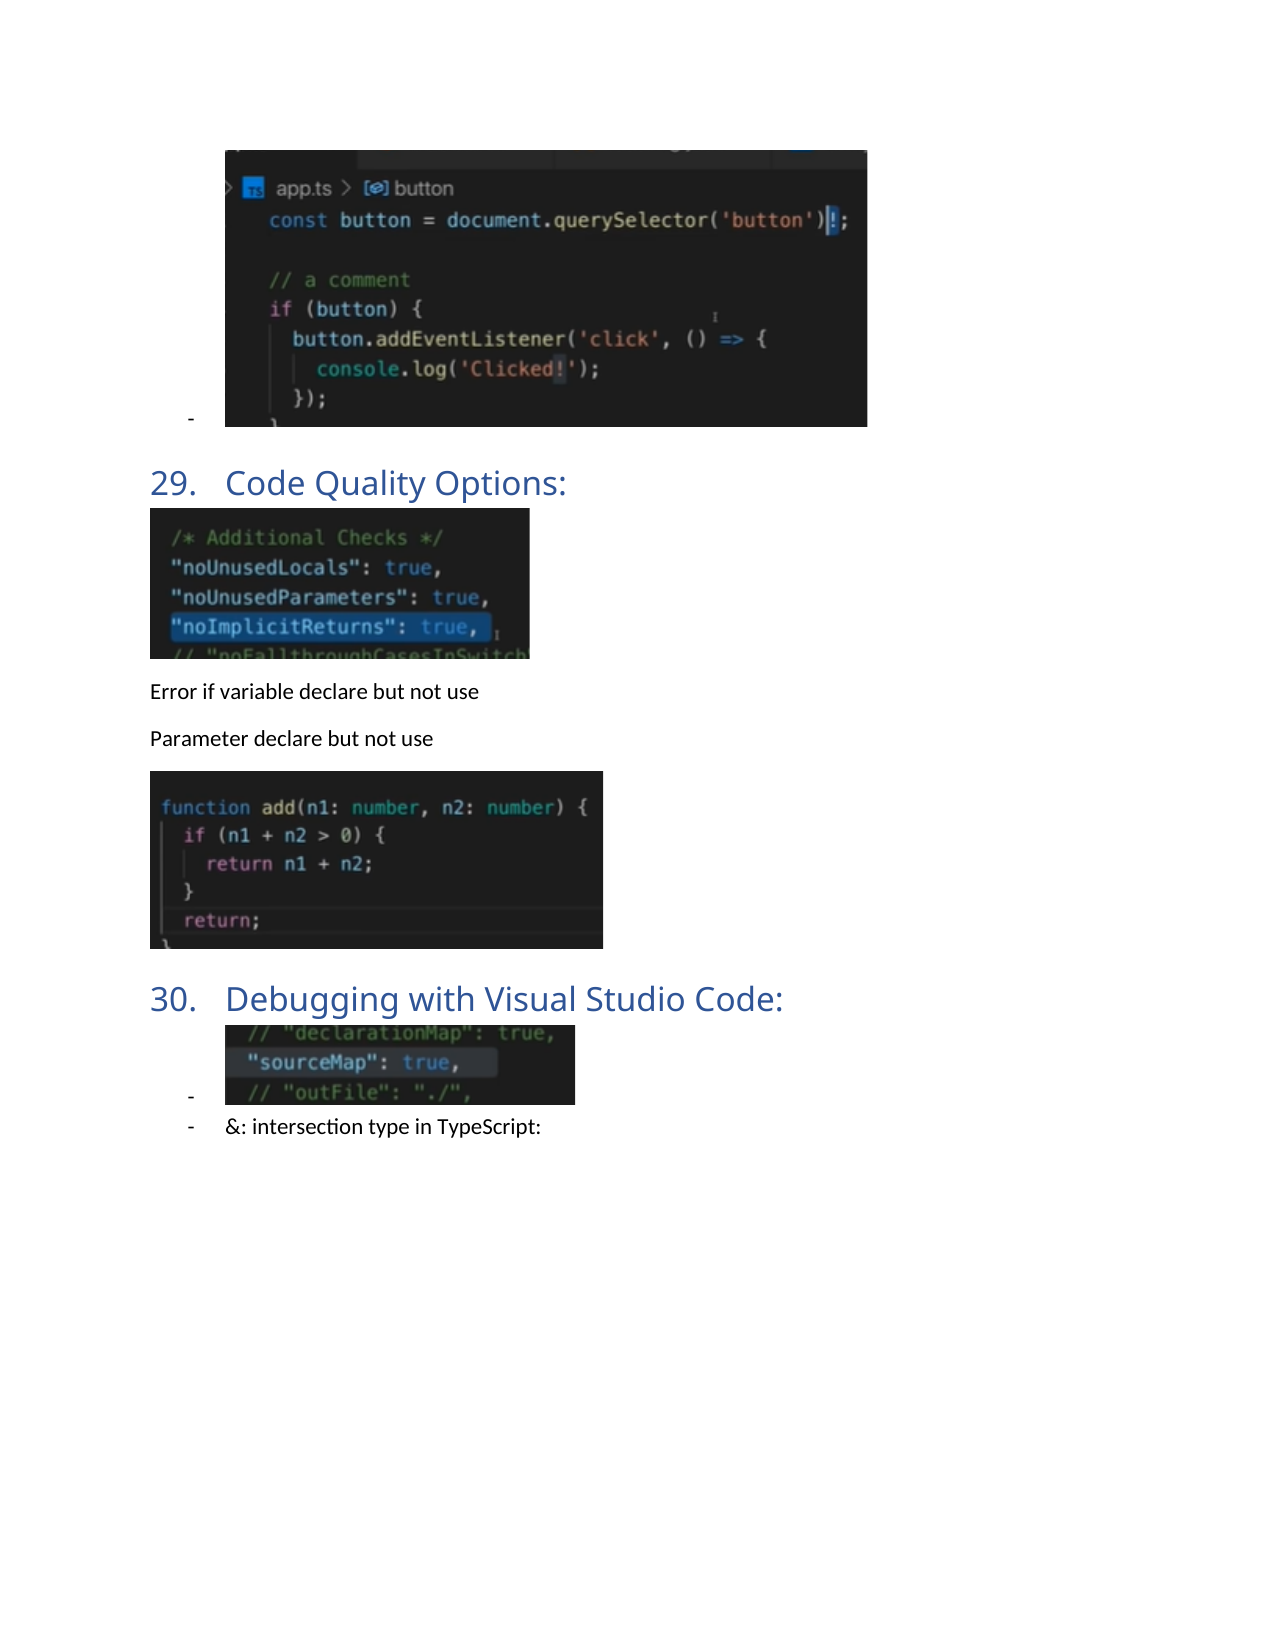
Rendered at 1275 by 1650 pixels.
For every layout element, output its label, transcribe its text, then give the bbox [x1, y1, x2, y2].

text Error if variable declare but not use [150, 677, 1125, 705]
text Parameter declare but not use [150, 724, 1125, 752]
list &: intersection type in TypeScript: [187, 1112, 1125, 1141]
picture [225, 150, 868, 427]
picture [225, 1025, 575, 1105]
picture [150, 508, 530, 659]
subtitle Debugging with Visual Studio Code: [150, 976, 1125, 1021]
subtitle Code Quality Options: [150, 459, 1125, 505]
picture [150, 771, 604, 949]
